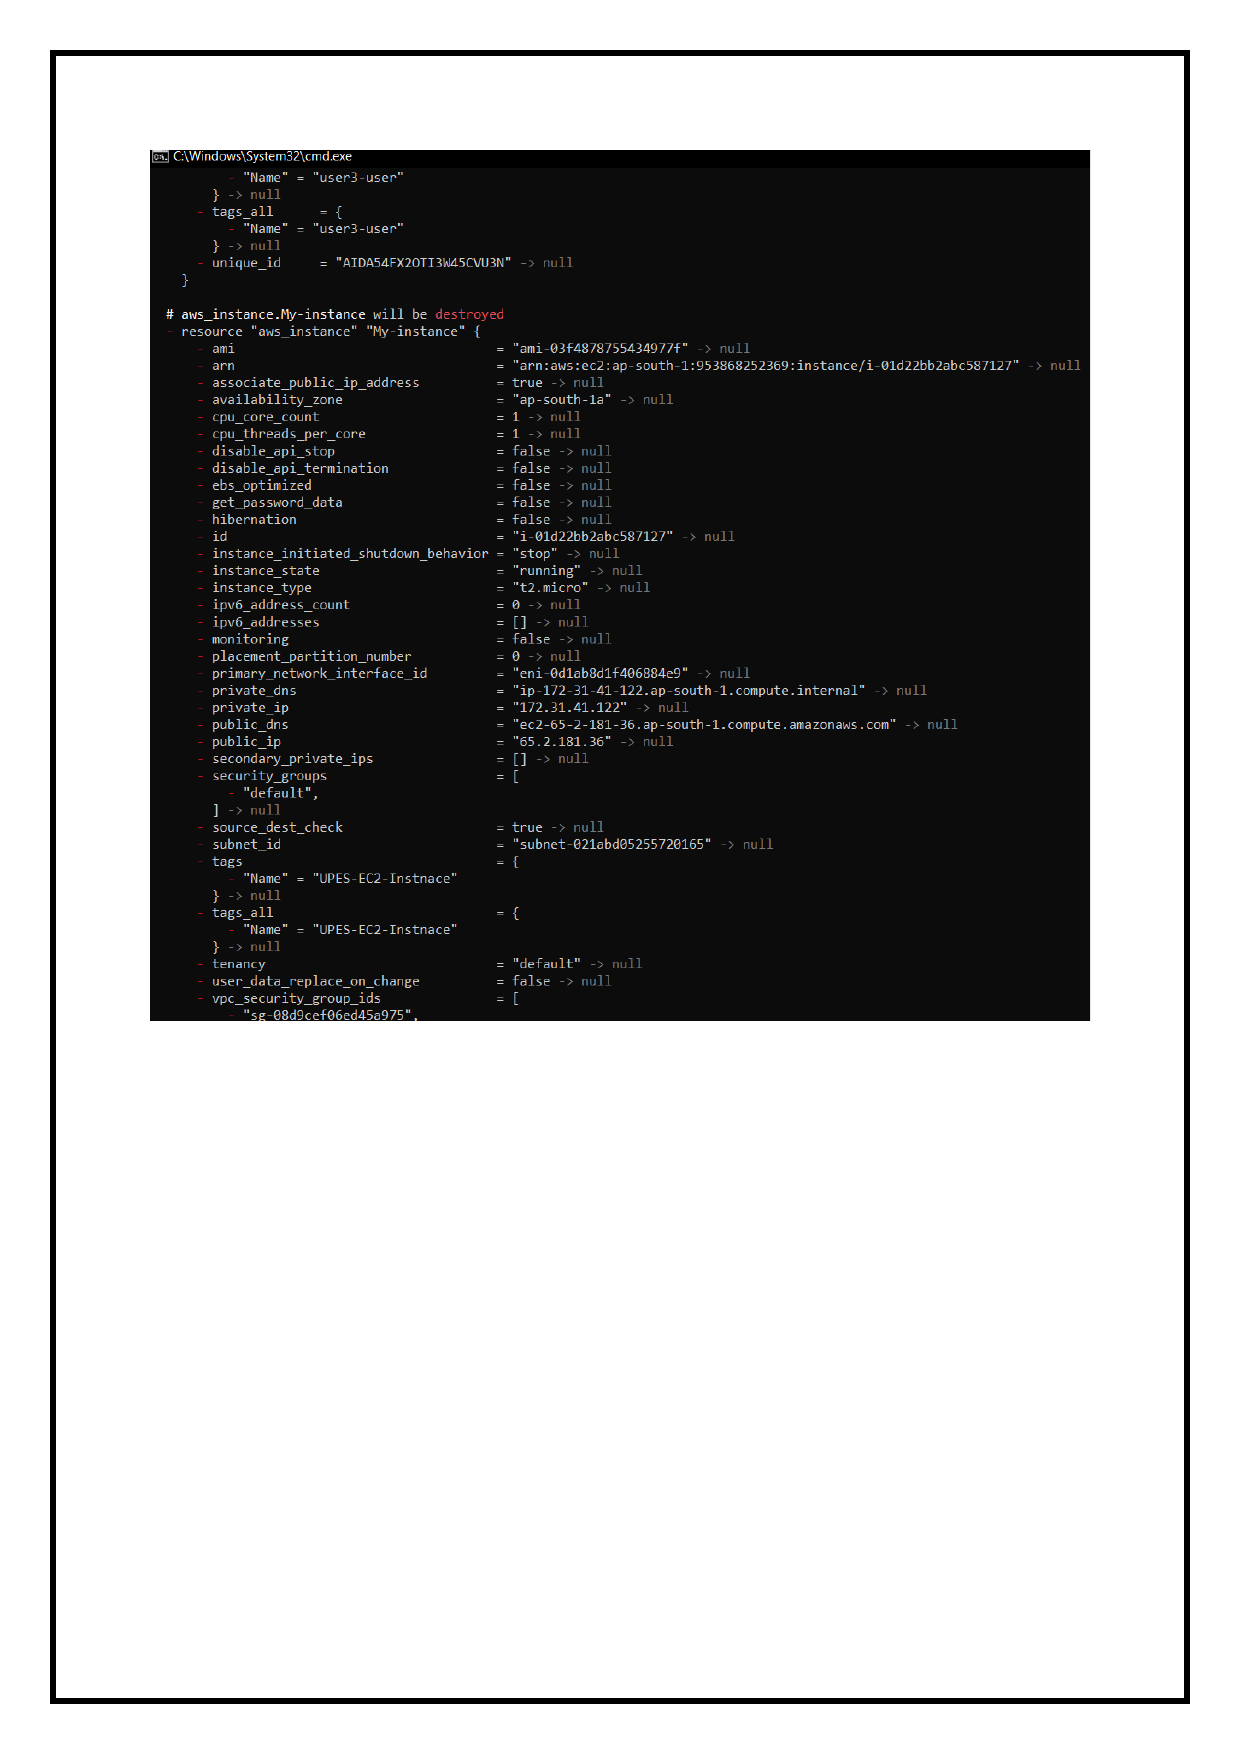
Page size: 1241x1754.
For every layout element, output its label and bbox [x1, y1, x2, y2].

picture [150, 150, 1091, 1021]
